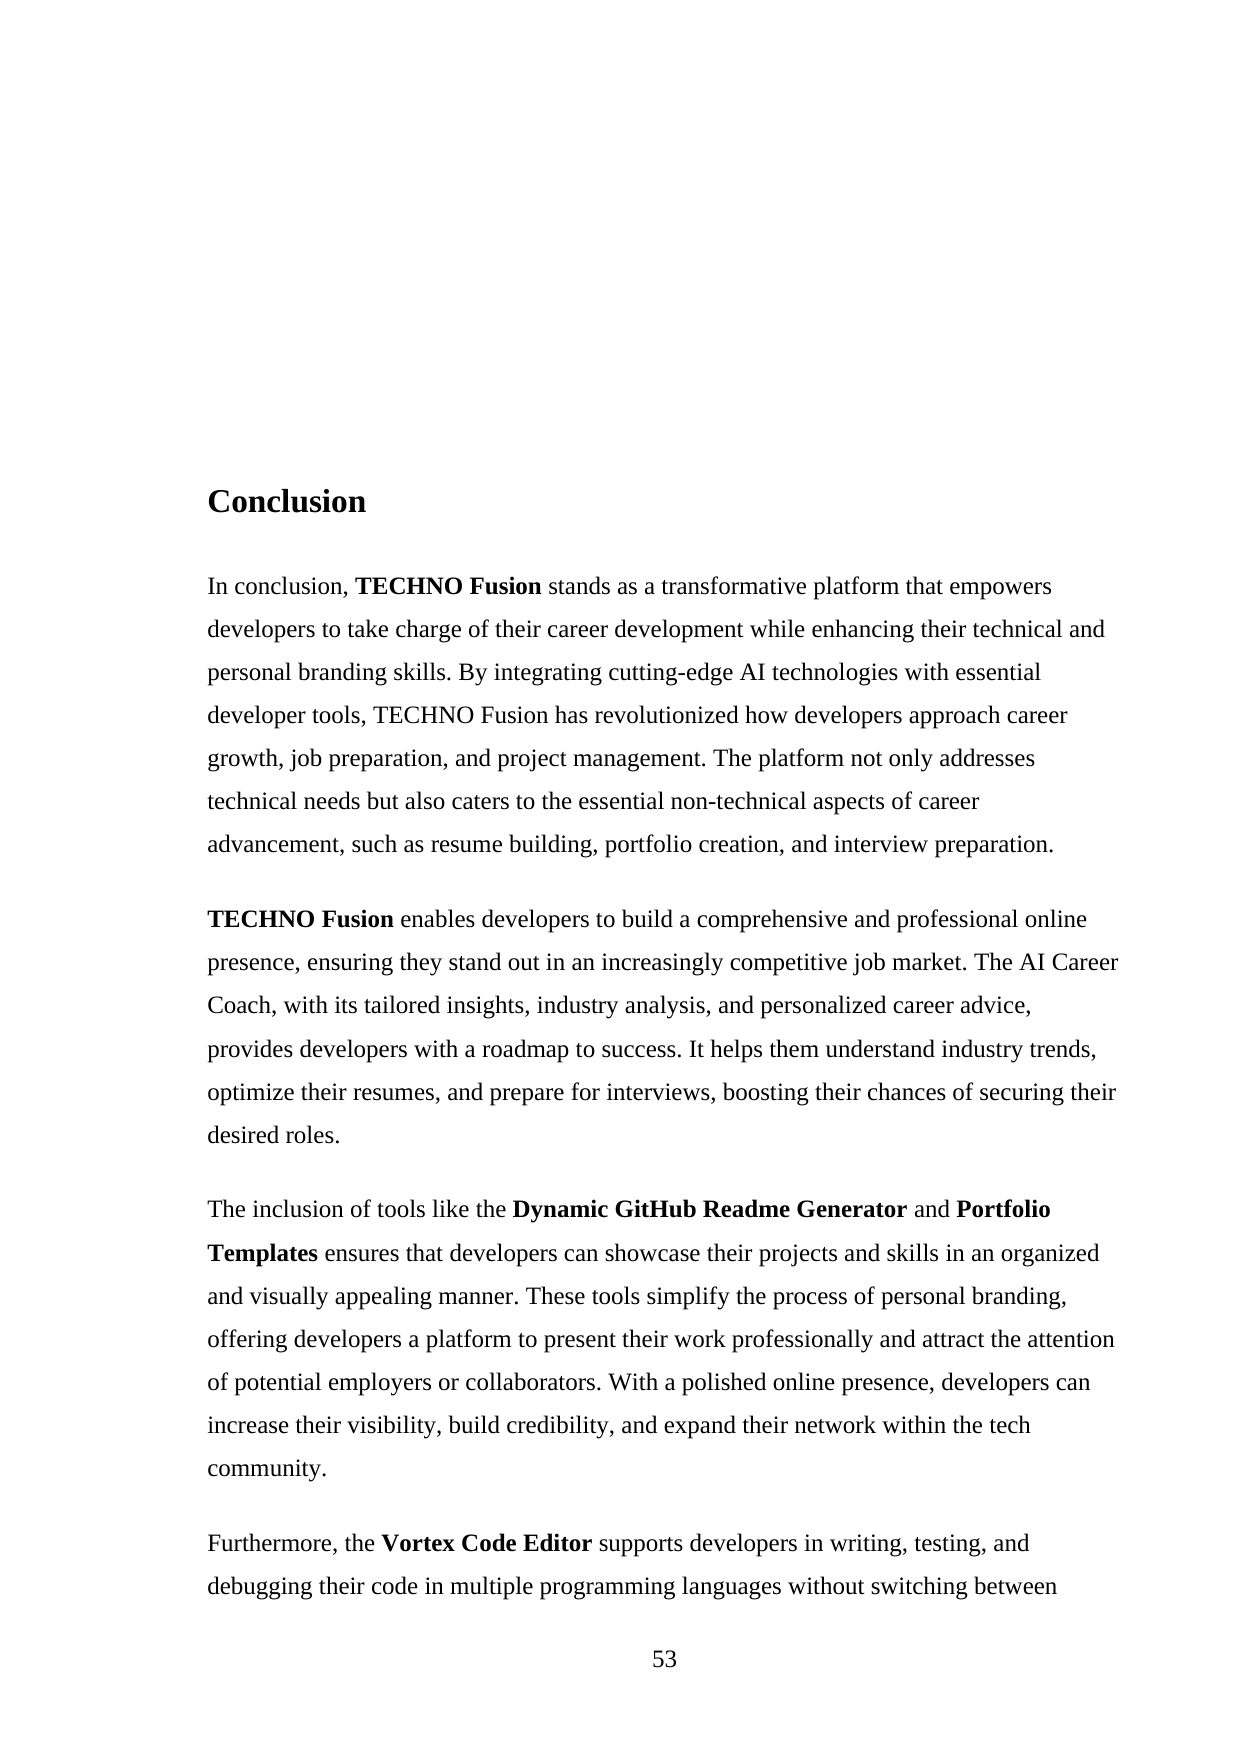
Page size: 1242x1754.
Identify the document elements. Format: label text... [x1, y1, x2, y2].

text Conclusion [207, 482, 1122, 520]
text TECHNO Fusion enables developers to build a comprehensive and professional online presence, ensuring they stand out in an increasingly competitive job market. The AI Career Coach, with its tailored insights, industry analysis, and personalized career advice, provides developers with a roadmap to success. It helps them understand industry trends, optimize their resumes, and prepare for interviews, boosting their chances of securing their desired roles. [207, 904, 1122, 1149]
text The inclusion of tools like the Dynamic GitHub Readme Generator and Portfolio Templates ensures that developers can showcase their projects and skills in an organized and visually appealing manner. These tools simplify the process of personal branding, offering developers a platform to present their work professionally and attract the attention of potential employers or collaborators. With a polished online presence, developers can increase their visibility, build credibility, and expand their network within the tech community. [207, 1194, 1122, 1482]
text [207, 1528, 1122, 1600]
text In conclusion, TECHNO Fusion stands as a transformative platform that empowers developers to take charge of their career development while enhancing their technical and personal branding skills. By integrating cutting-edge AI technologies with essential developer tools, TECHNO Fusion has revolutionized how developers approach career growth, job preparation, and project management. The platform not only addresses technical needs but also caters to the essential non-technical aspects of career advancement, such as resume building, portfolio creation, and interview preparation. [207, 571, 1122, 858]
